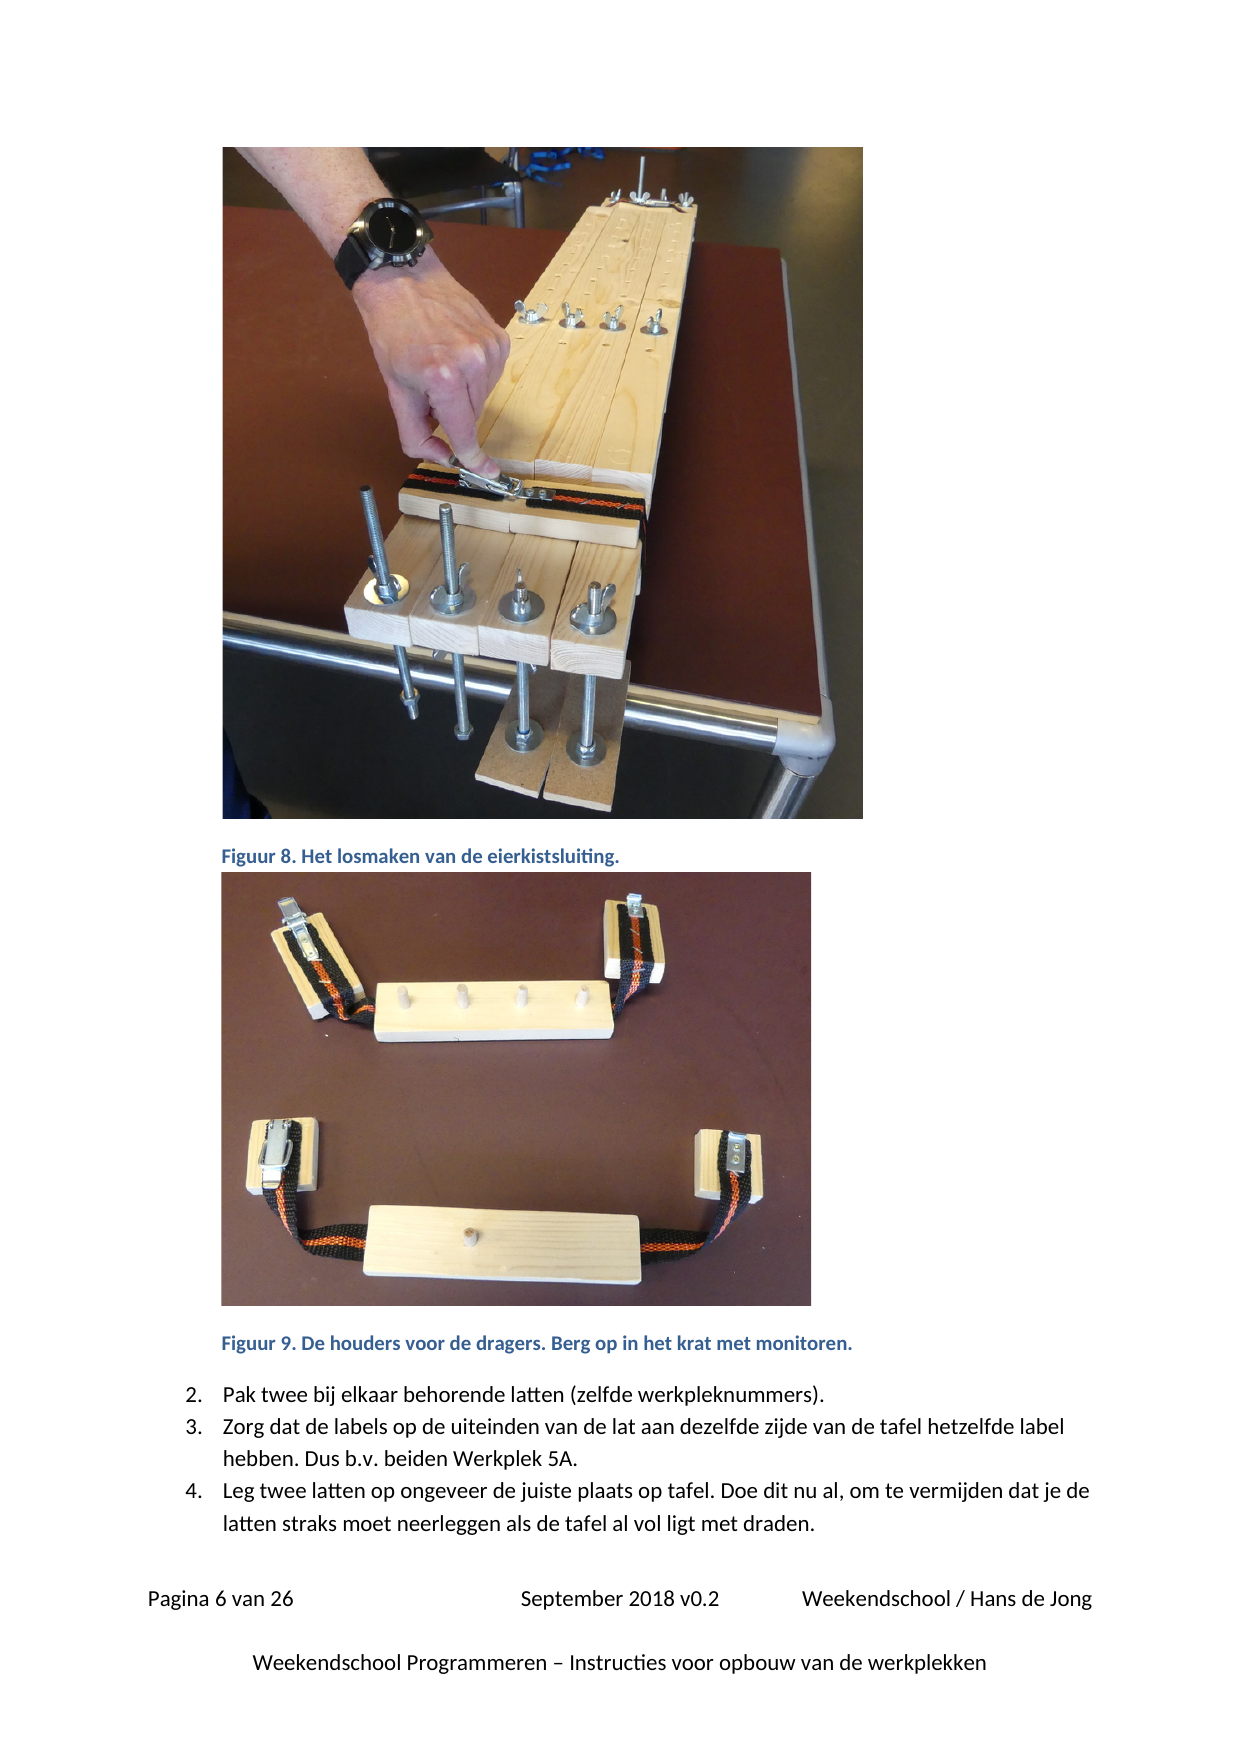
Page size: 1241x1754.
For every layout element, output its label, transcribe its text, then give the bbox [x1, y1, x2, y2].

picture [222, 147, 863, 819]
text Figuur 9. De houders voor de dragers. Berg op in het krat met monitoren. [148, 1330, 1093, 1355]
list Zorg dat de labels op de uiteinden van de lat aan dezelfde zijde van de tafel hetzelfde label hebben. Dus b.v. beiden Werkplek 5A. [185, 1412, 1093, 1472]
list Pak twee bij elkaar behorende latten (zelfde werkpleknummers). [185, 1380, 1093, 1408]
list Leg twee latten op ongeveer de juiste plaats op tafel. Doe dit nu al, om te vermijden dat je de latten straks moet neerleggen als de tafel al vol ligt met draden. [185, 1477, 1093, 1537]
picture [221, 872, 812, 1306]
